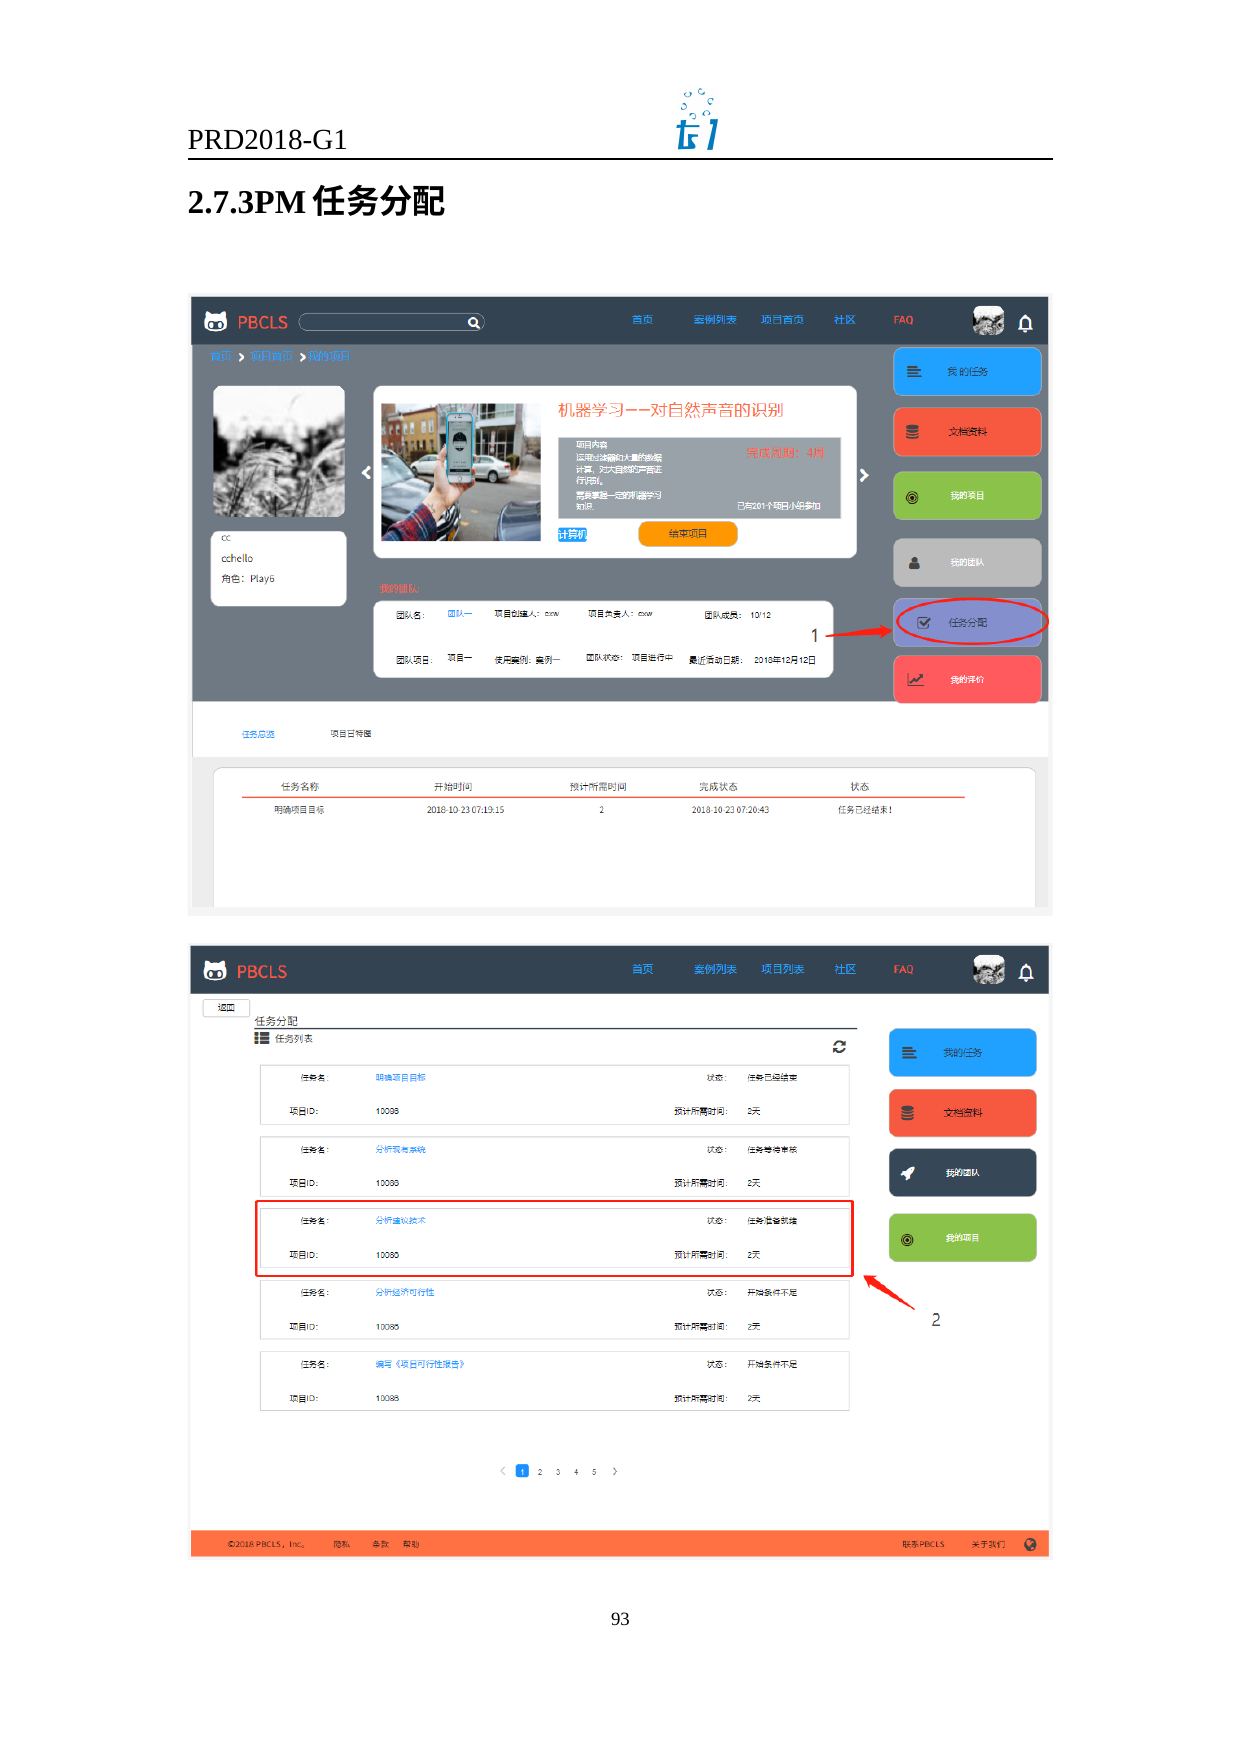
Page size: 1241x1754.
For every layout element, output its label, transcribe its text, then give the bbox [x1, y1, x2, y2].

picture [187, 293, 1053, 916]
picture [187, 943, 1053, 1560]
picture [676, 88, 719, 150]
subtitle 2.7.3PM任务分配 [187, 167, 1053, 232]
